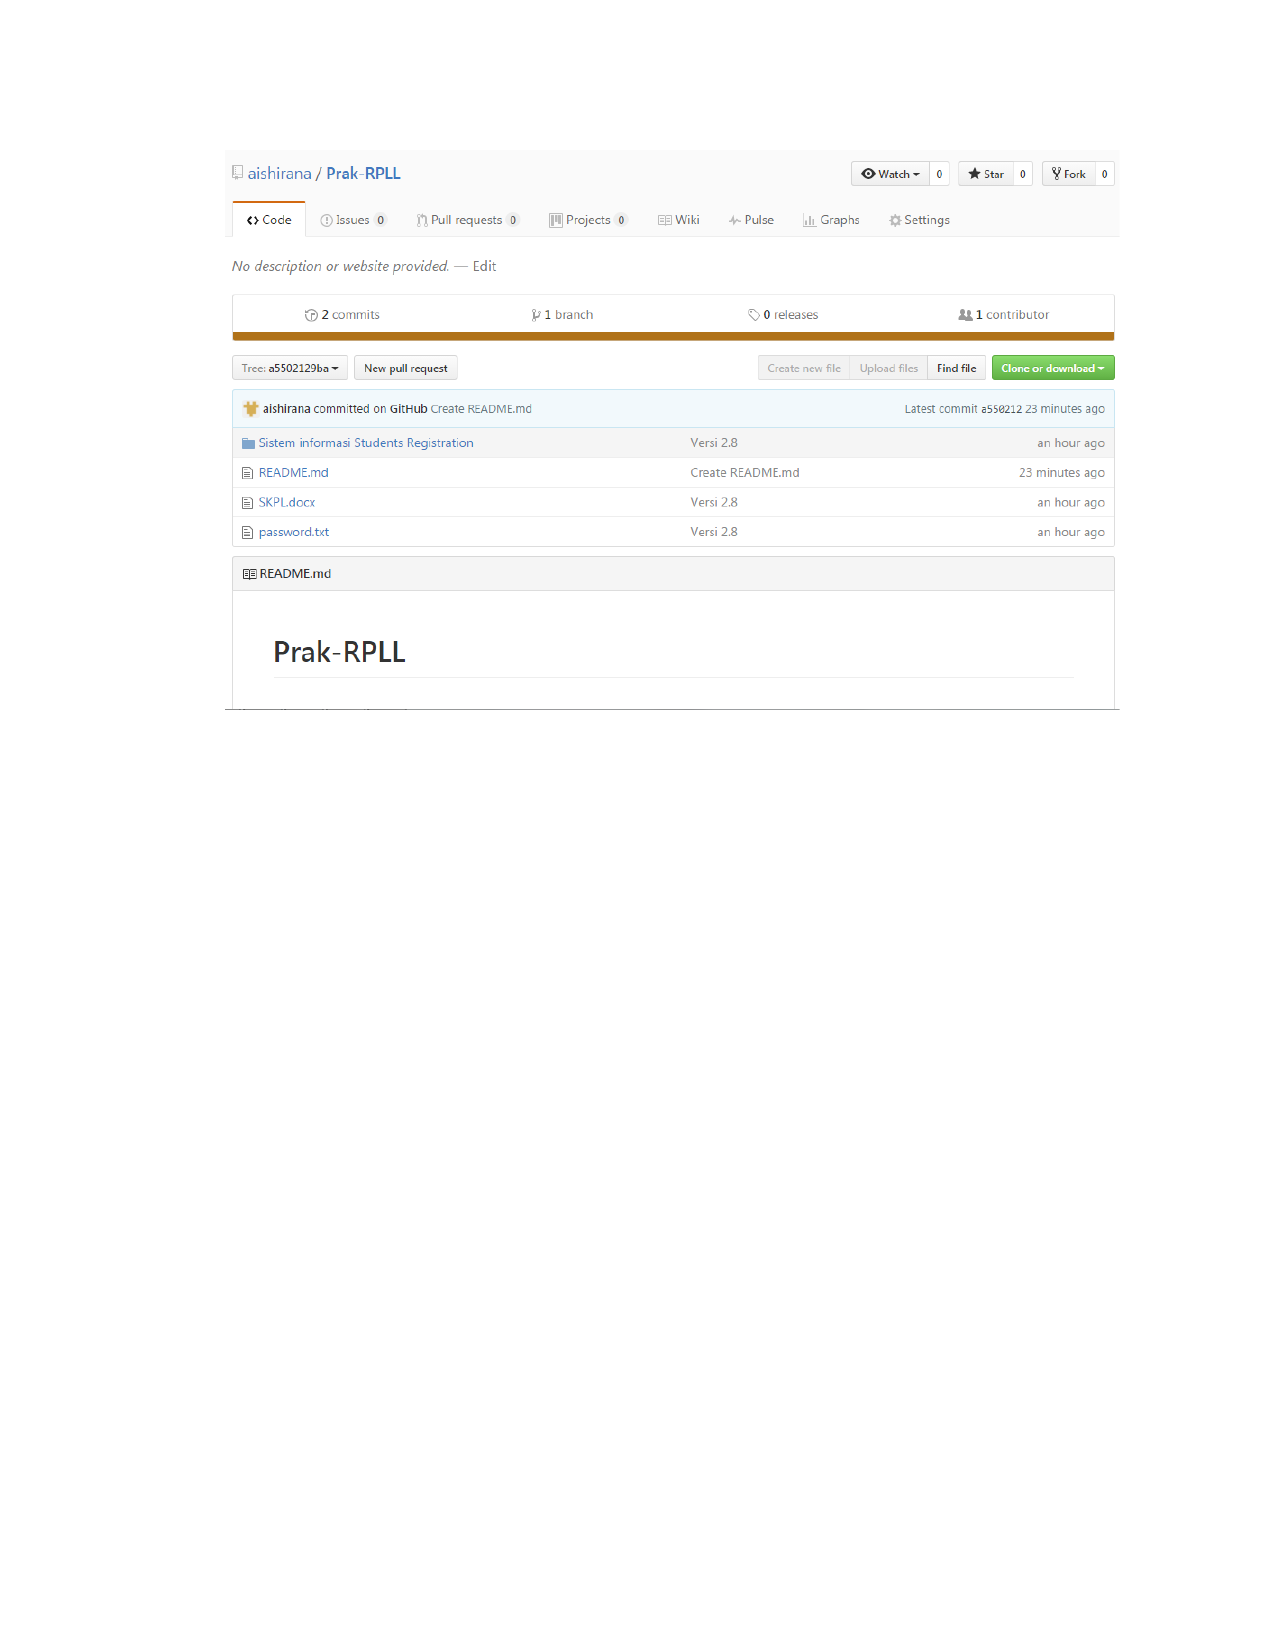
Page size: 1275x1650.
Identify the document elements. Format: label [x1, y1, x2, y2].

picture [225, 150, 1120, 710]
